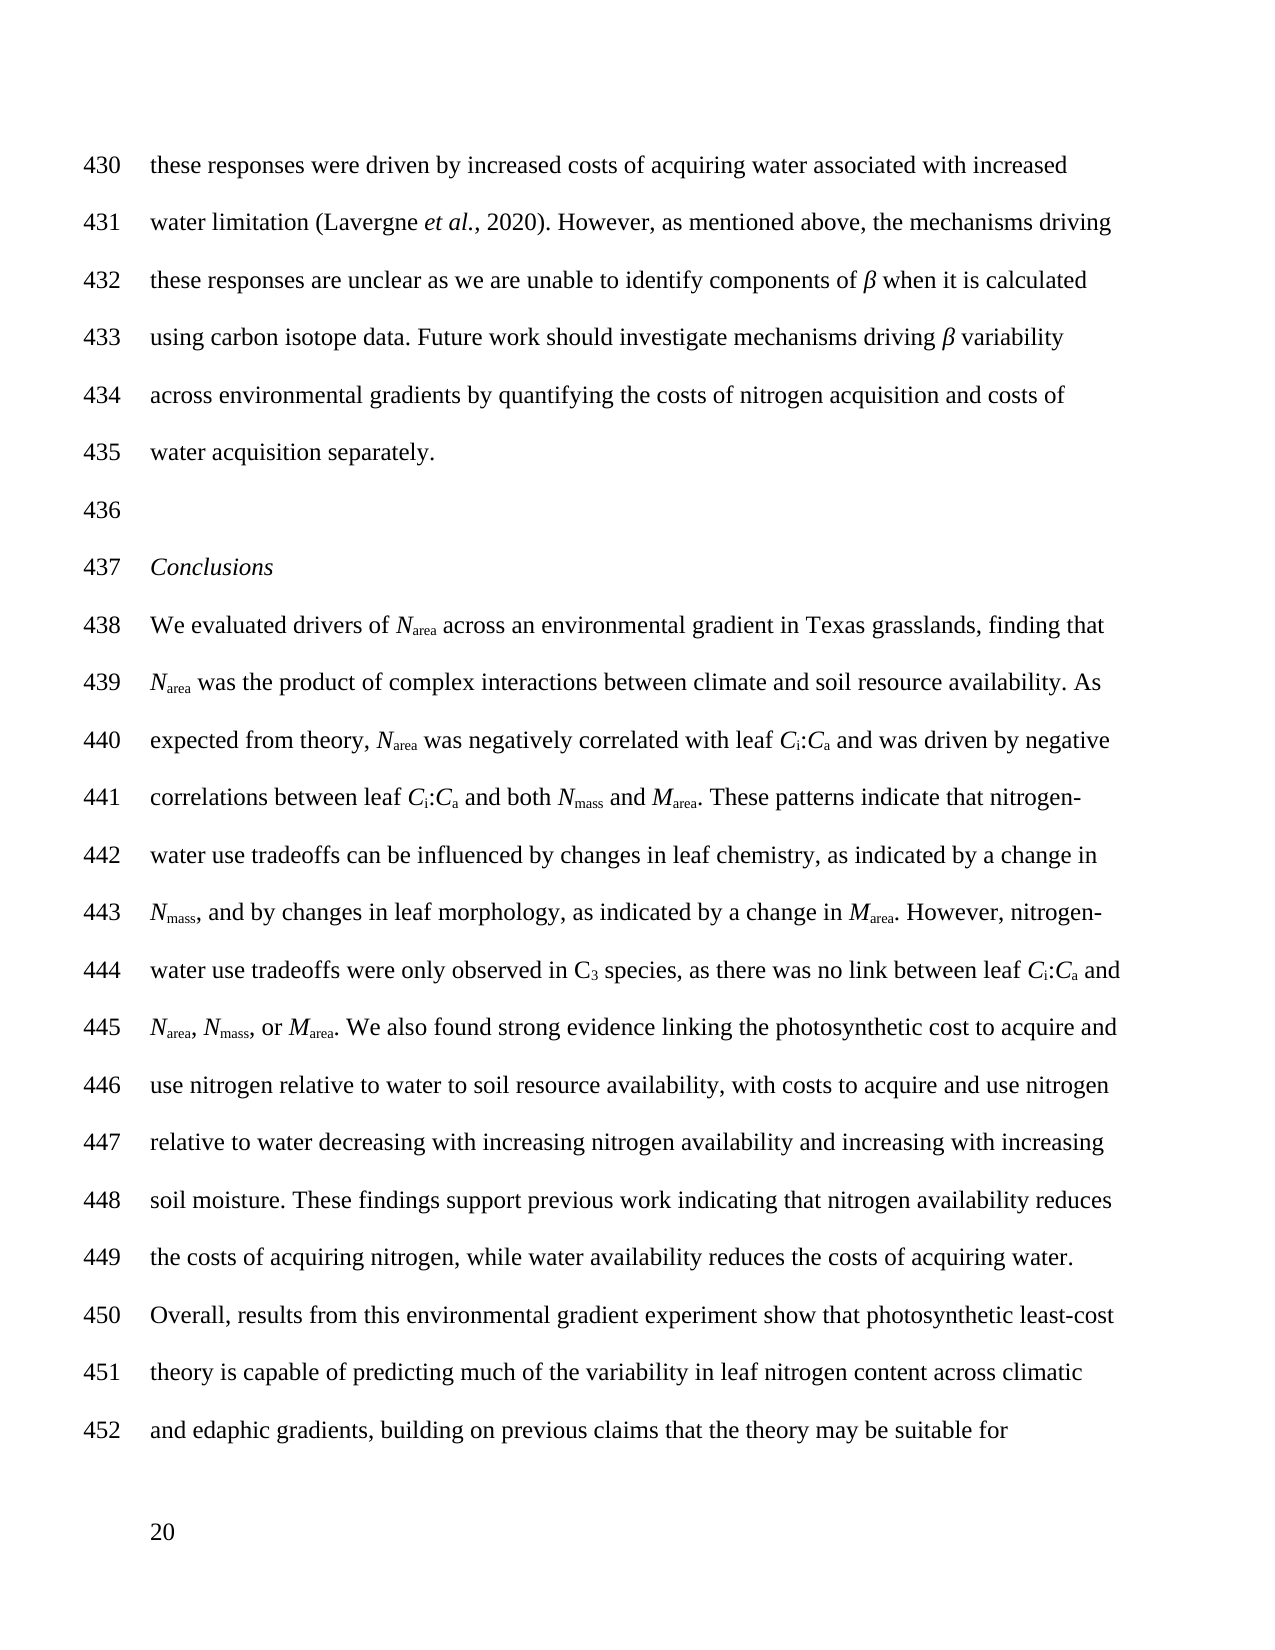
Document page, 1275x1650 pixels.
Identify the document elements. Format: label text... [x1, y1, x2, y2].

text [150, 610, 1125, 1444]
text Conclusions [150, 552, 1125, 581]
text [150, 150, 1125, 466]
